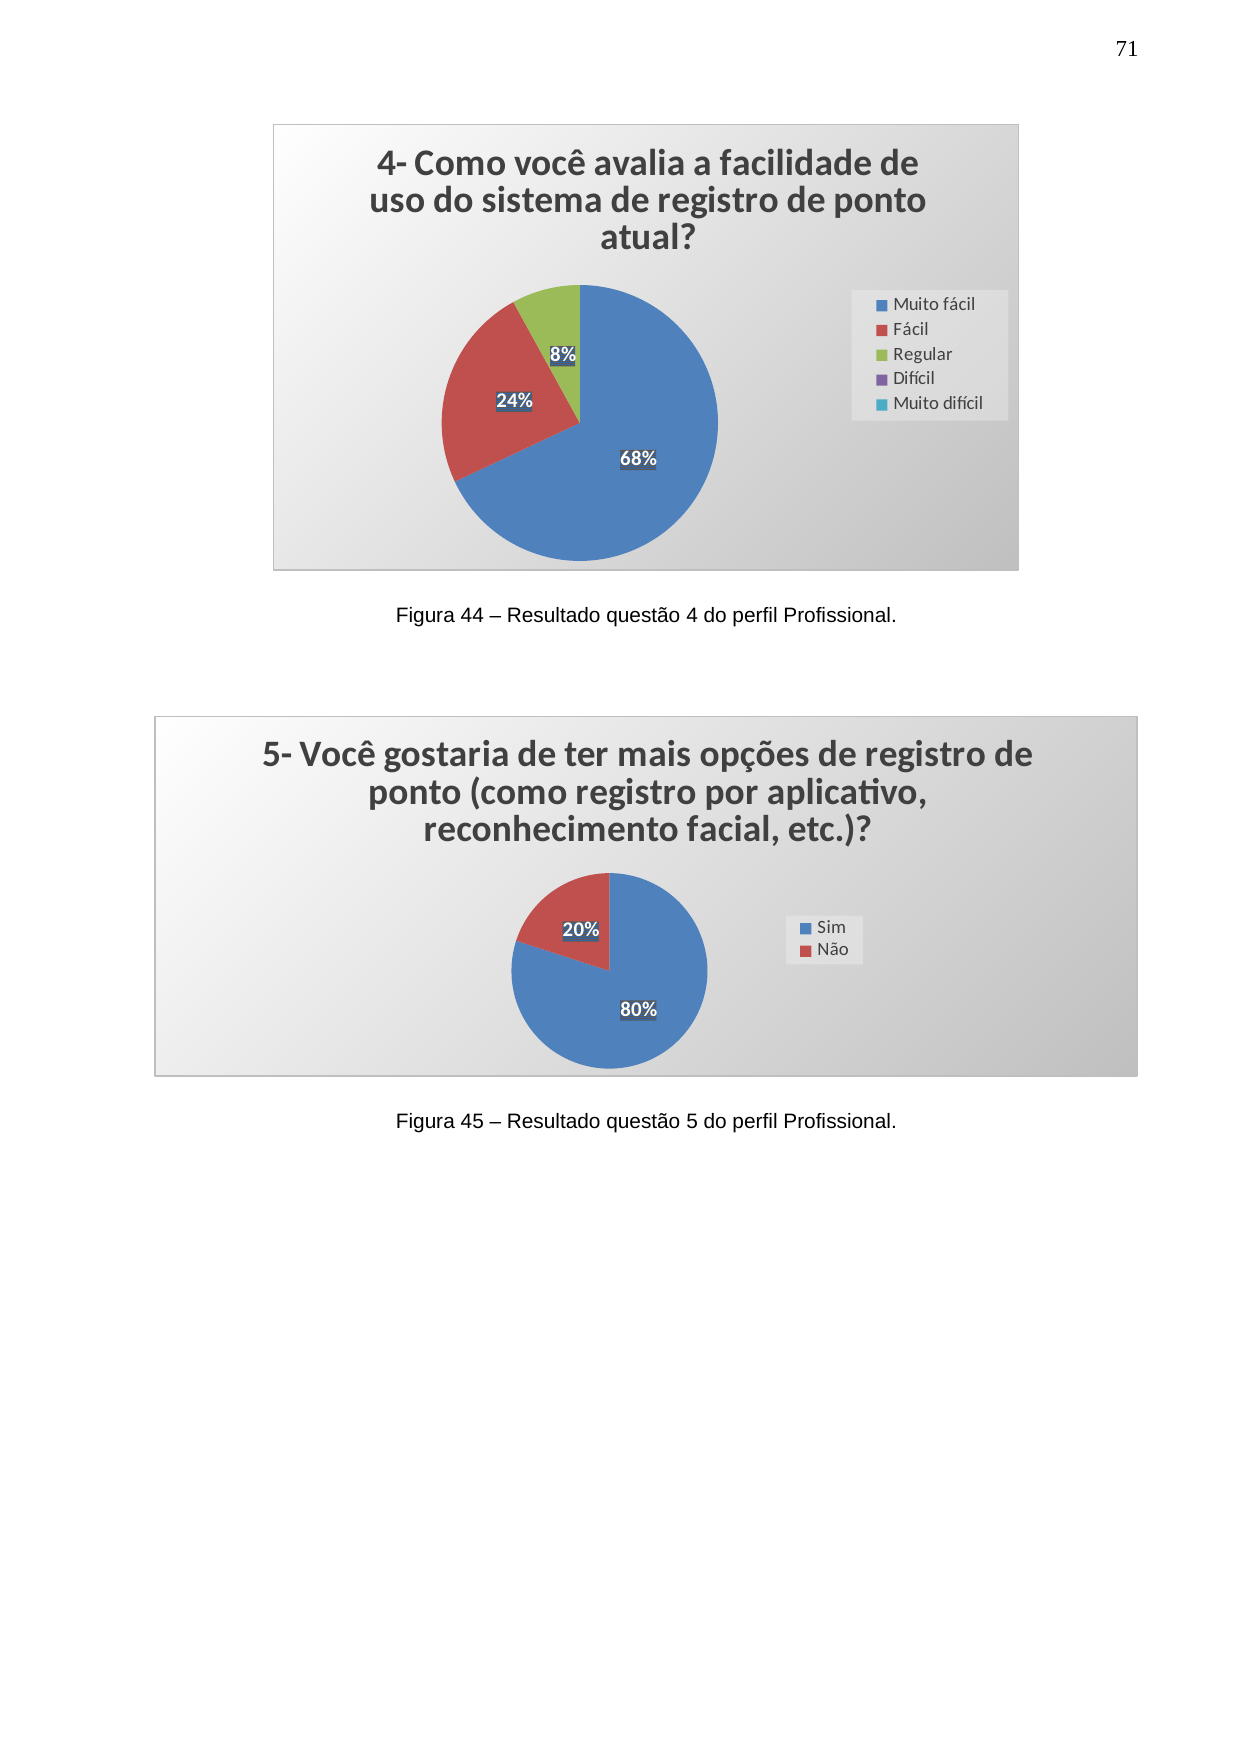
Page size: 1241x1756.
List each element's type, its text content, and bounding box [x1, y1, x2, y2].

text Figura 44 – Resultado questão 4 do perfil Profissional. [154, 603, 1138, 627]
text Figura 45 – Resultado questão 5 do perfil Profissional. [154, 1109, 1138, 1133]
